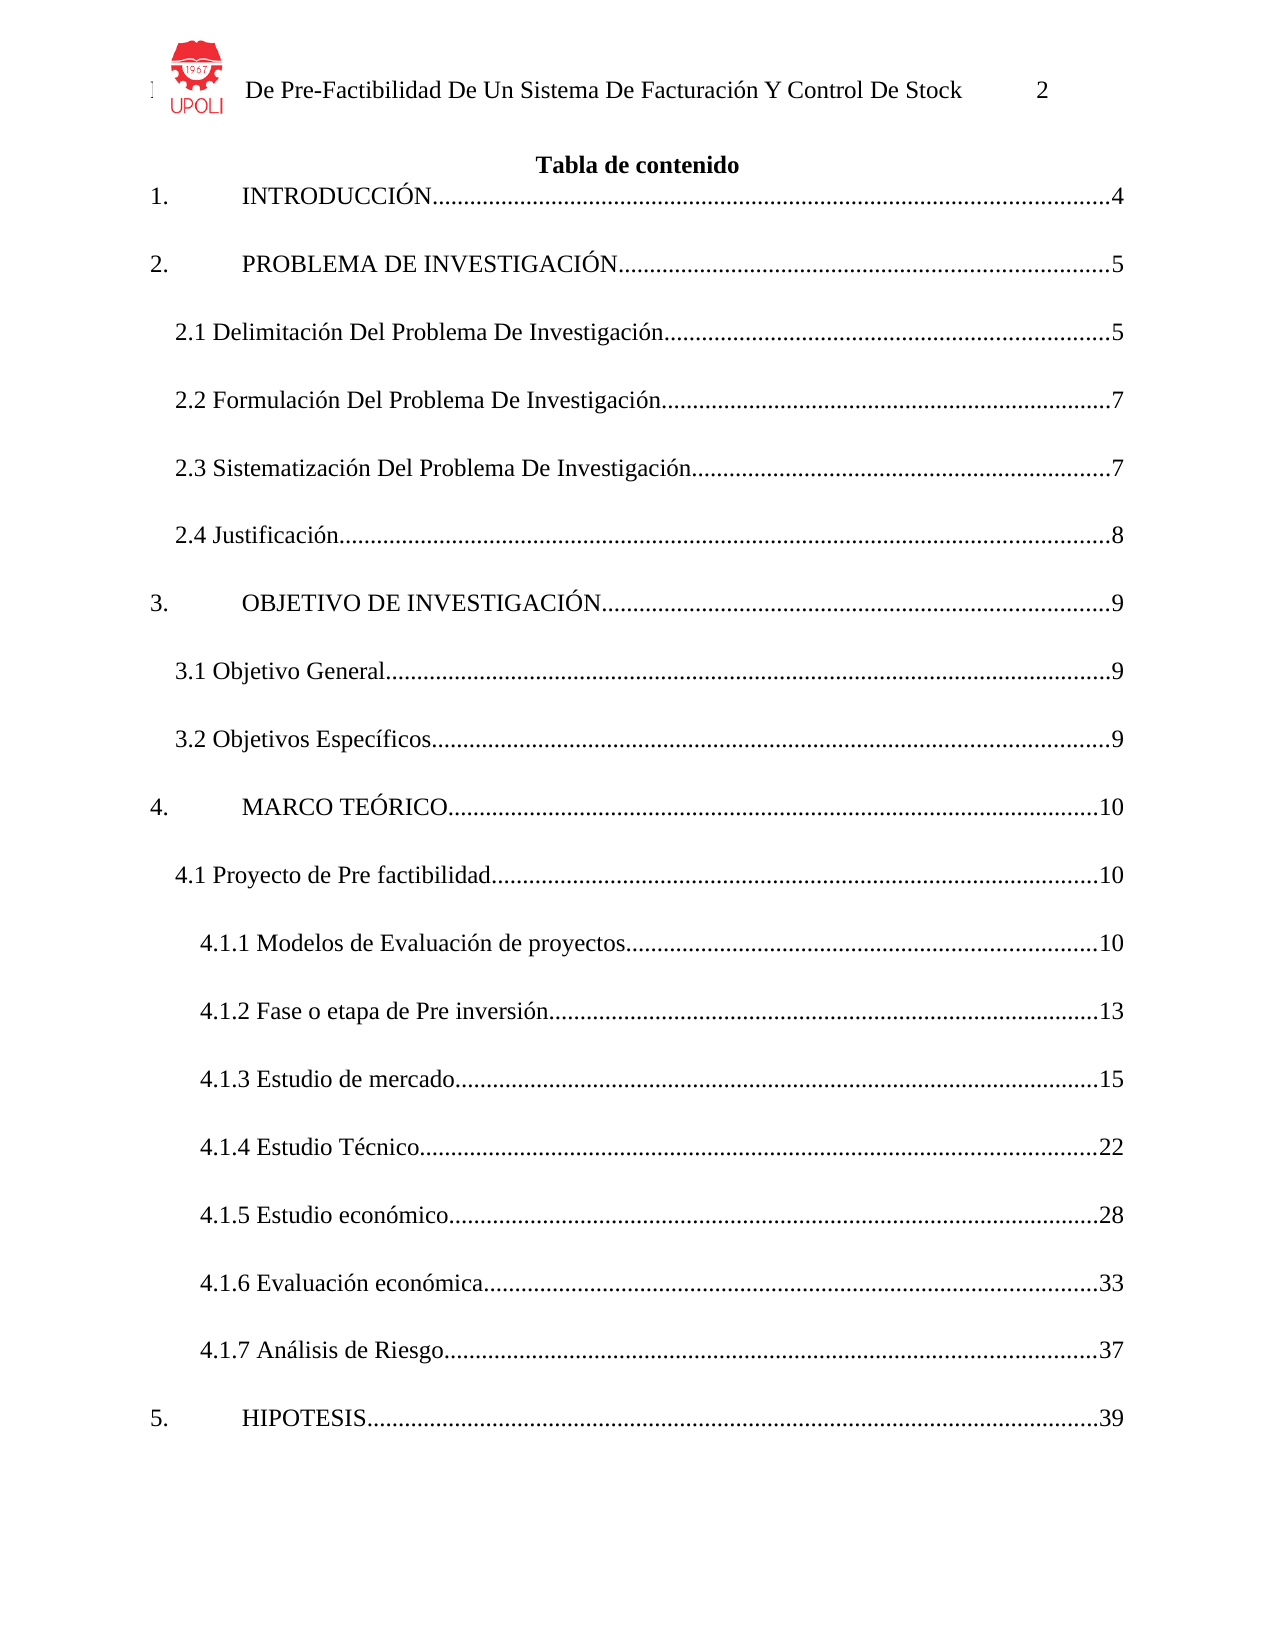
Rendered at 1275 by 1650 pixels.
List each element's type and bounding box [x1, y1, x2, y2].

picture [153, 38, 239, 115]
